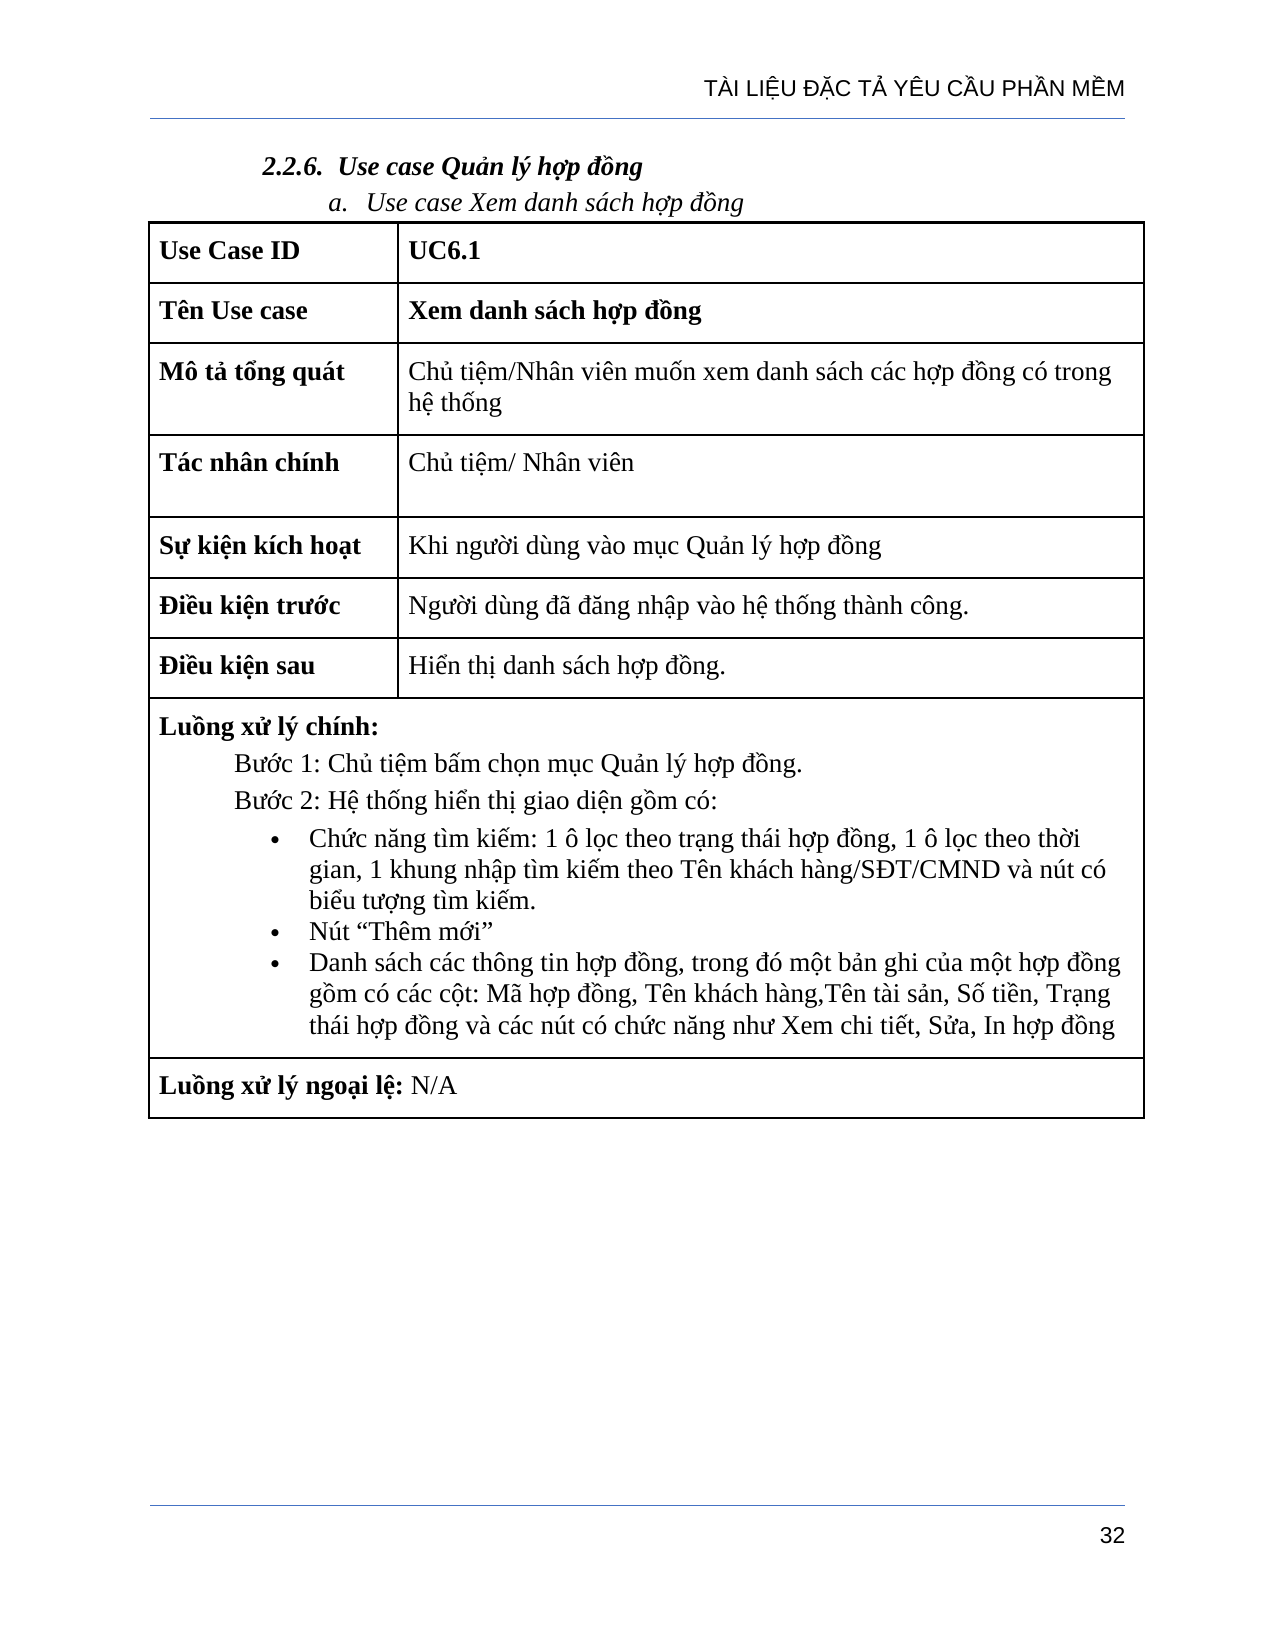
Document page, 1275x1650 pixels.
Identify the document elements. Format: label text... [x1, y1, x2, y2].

table_header Use Case ID [150, 224, 397, 282]
table_cell Người dùng đã đăng nhập vào hệ thống thành công. [399, 579, 1143, 637]
table_cell Điều kiện sau [150, 639, 397, 697]
table_cell Tác nhân chính [150, 436, 397, 516]
table_cell Chủ tiệm/ Nhân viên [399, 436, 1143, 516]
list Use case Quản lý hợp đồng [262, 150, 1125, 181]
table_cell Mô tả tổng quát [150, 344, 397, 433]
table_cell Chủ tiệm/Nhân viên muốn xem danh sách các hợp đồng có trong hệ thống [399, 344, 1143, 433]
table_cell Hiển thị danh sách hợp đồng. [399, 639, 1143, 697]
table_cell Sự kiện kích hoạt [150, 518, 397, 577]
table_cell Xem danh sách hợp đồng [399, 284, 1143, 342]
table_cell Điều kiện trước [150, 579, 397, 637]
table_header UC6.1 [399, 224, 1143, 282]
table_cell Tên Use case [150, 284, 397, 342]
table_cell Luồng xử lý ngoại lệ: N/A [150, 1059, 1143, 1117]
list Use case Xem danh sách hợp đồng [328, 186, 1125, 217]
table_cell Khi người dùng vào mục Quản lý hợp đồng [399, 518, 1143, 577]
table_cell Luồng xử lý chính: Bước 1: Chủ tiệm bấm chọn mục Quản lý hợp đồng. Bước 2: Hệ thống hiển thị giao diện gồm có: Chức năng tìm kiếm: 1 ô lọc theo trạng thái hợp đồng, 1 ô lọc theo thời gian, 1 khung nhập tìm kiếm theo Tên khách hàng/SĐT/CMND và nút có biểu tượng tìm kiếm. Nút “Thêm mới” Danh sách các thông tin hợp đồng, trong đó một bản ghi của một hợp đồng gồm có các cột: Mã hợp đồng, Tên khách hàng,Tên tài sản, Số tiền, Trạng thái hợp đồng và các nút có chức năng như Xem chi tiết, Sửa, In hợp đồng [150, 699, 1143, 1057]
